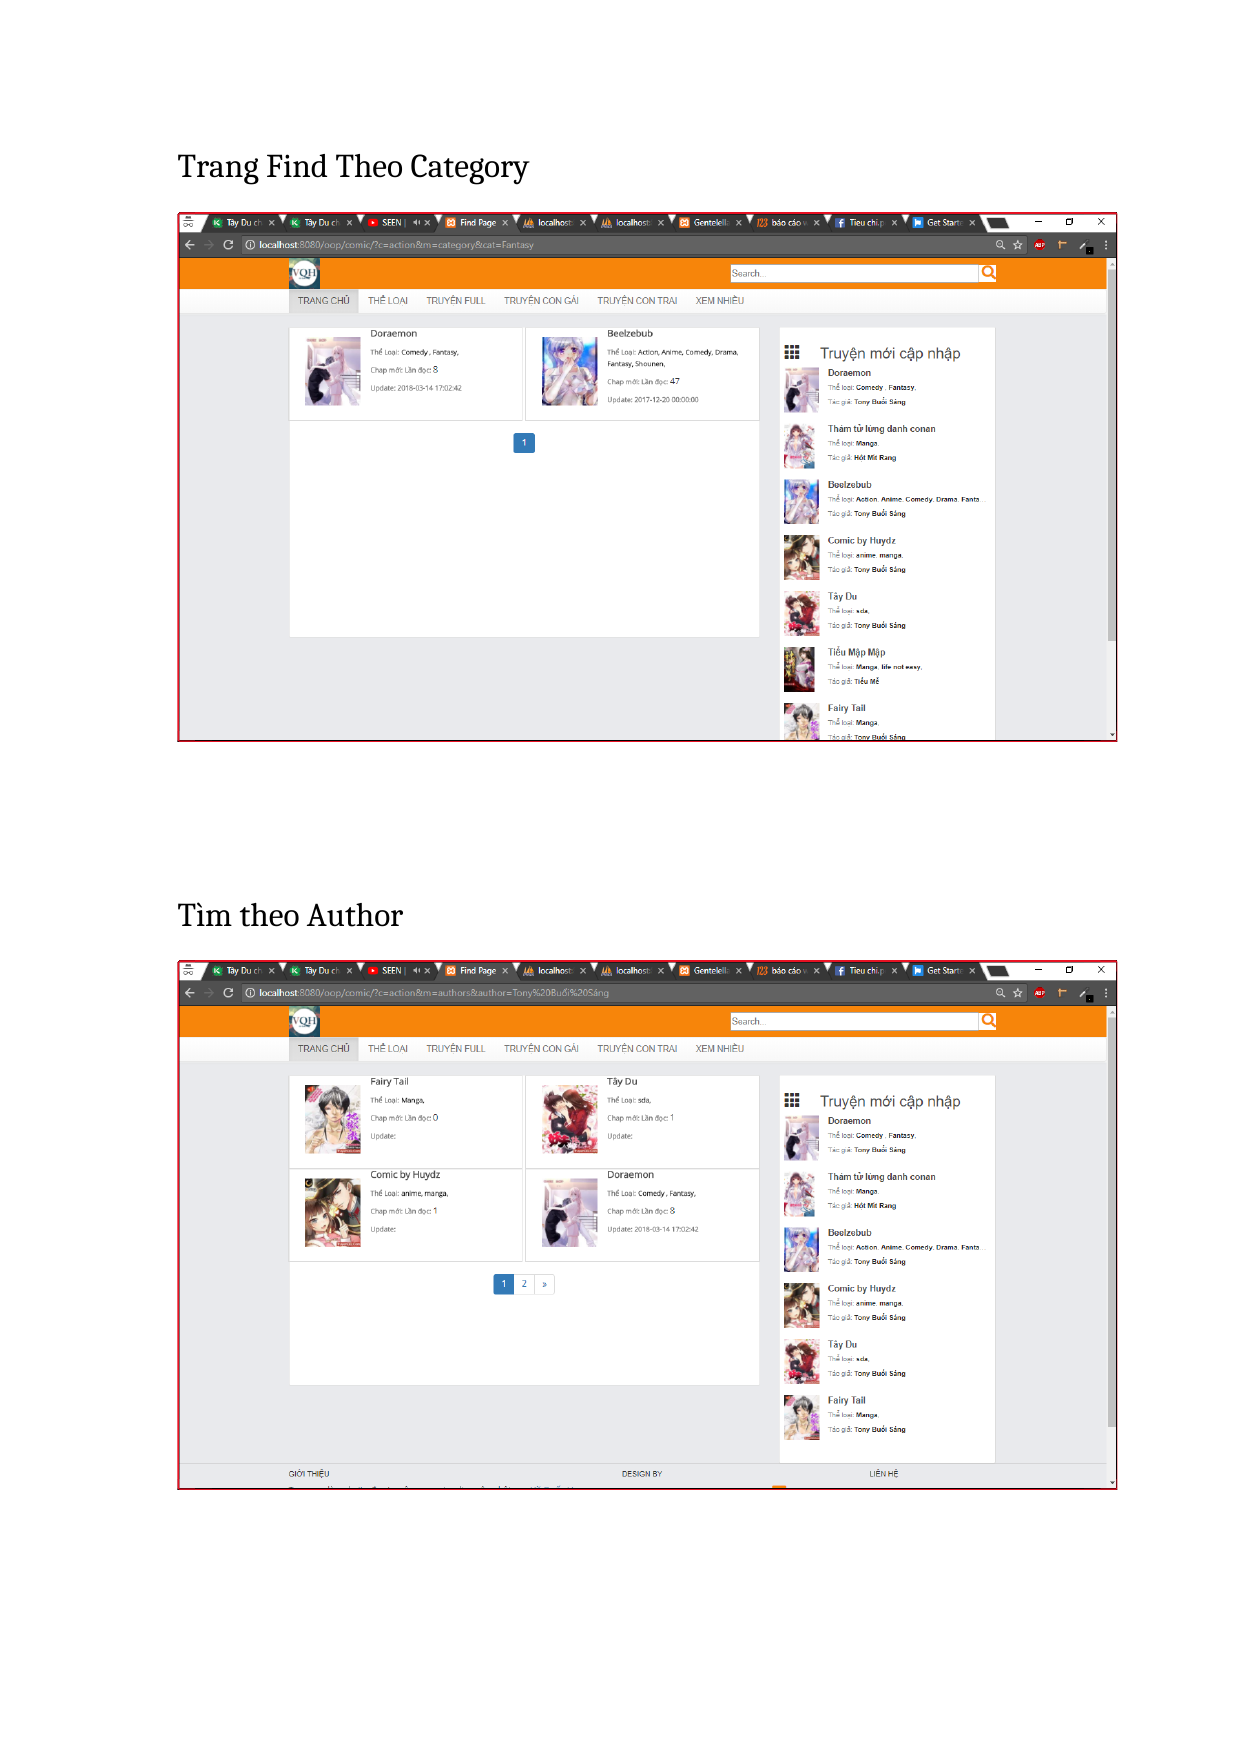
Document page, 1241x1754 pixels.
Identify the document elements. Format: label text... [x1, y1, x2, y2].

text Tìm theo Author [177, 896, 1122, 934]
picture [177, 960, 1118, 1490]
picture [177, 212, 1118, 742]
text Trang Find Theo Category [177, 148, 1122, 186]
